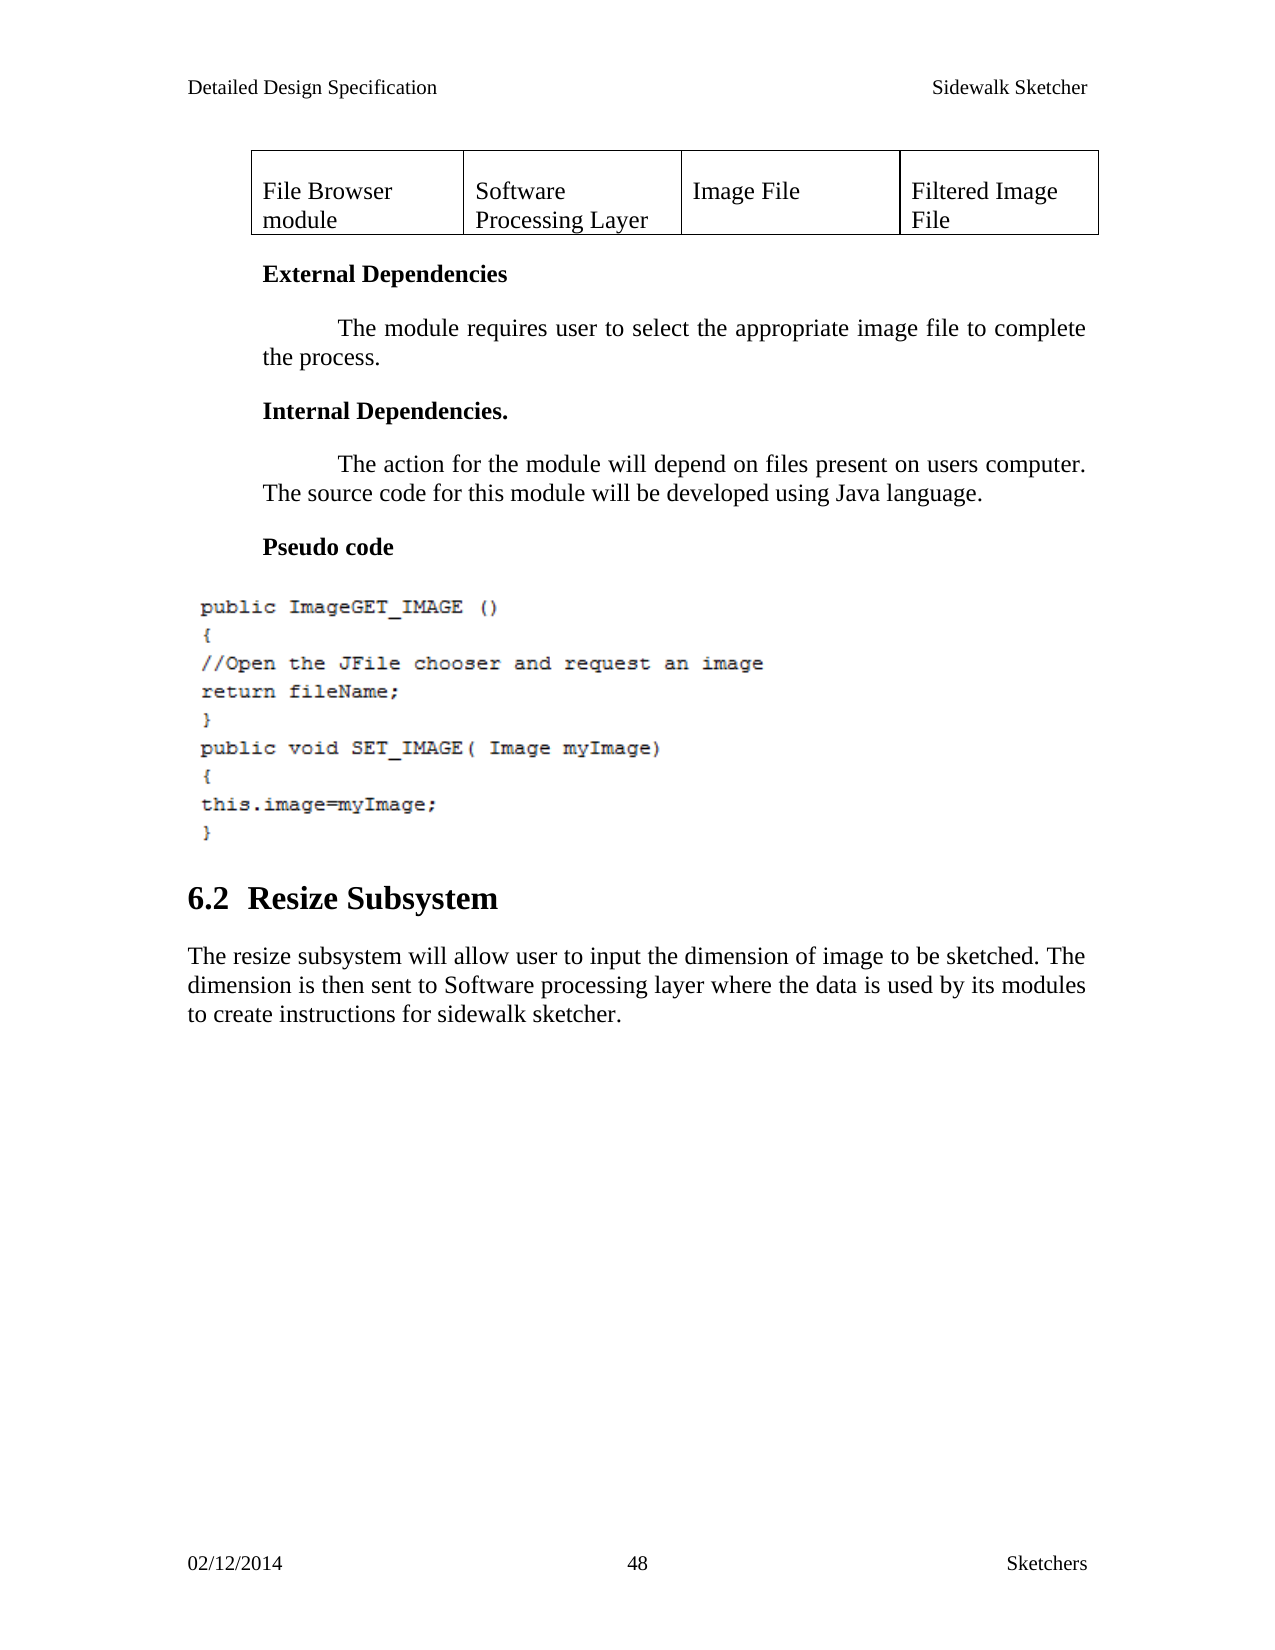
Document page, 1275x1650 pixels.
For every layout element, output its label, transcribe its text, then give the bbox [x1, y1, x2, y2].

text The resize subsystem will allow user to input the dimension of image to be sketched. The dimension is then sent to Software processing layer where the data is used by its modules to create instructions for sidewalk sketcher. [187, 941, 1087, 1028]
picture [187, 585, 780, 853]
text The action for the module will depend on files present on users computer. The source code for this module will be developed using Java language. [262, 449, 1087, 507]
table_cell File Browser module [252, 151, 463, 233]
table_cell Filtered Image File [901, 151, 1098, 233]
text Internal Dependencies. [262, 396, 1087, 424]
table_cell Image File [682, 151, 899, 233]
text The module requires user to select the appropriate image file to complete the process. [262, 313, 1087, 371]
table_cell Software Processing Layer [464, 151, 681, 233]
text Pseudo code [262, 532, 1087, 561]
subtitle Resize Subsystem [187, 878, 1087, 916]
text External Dependencies [262, 259, 1087, 288]
